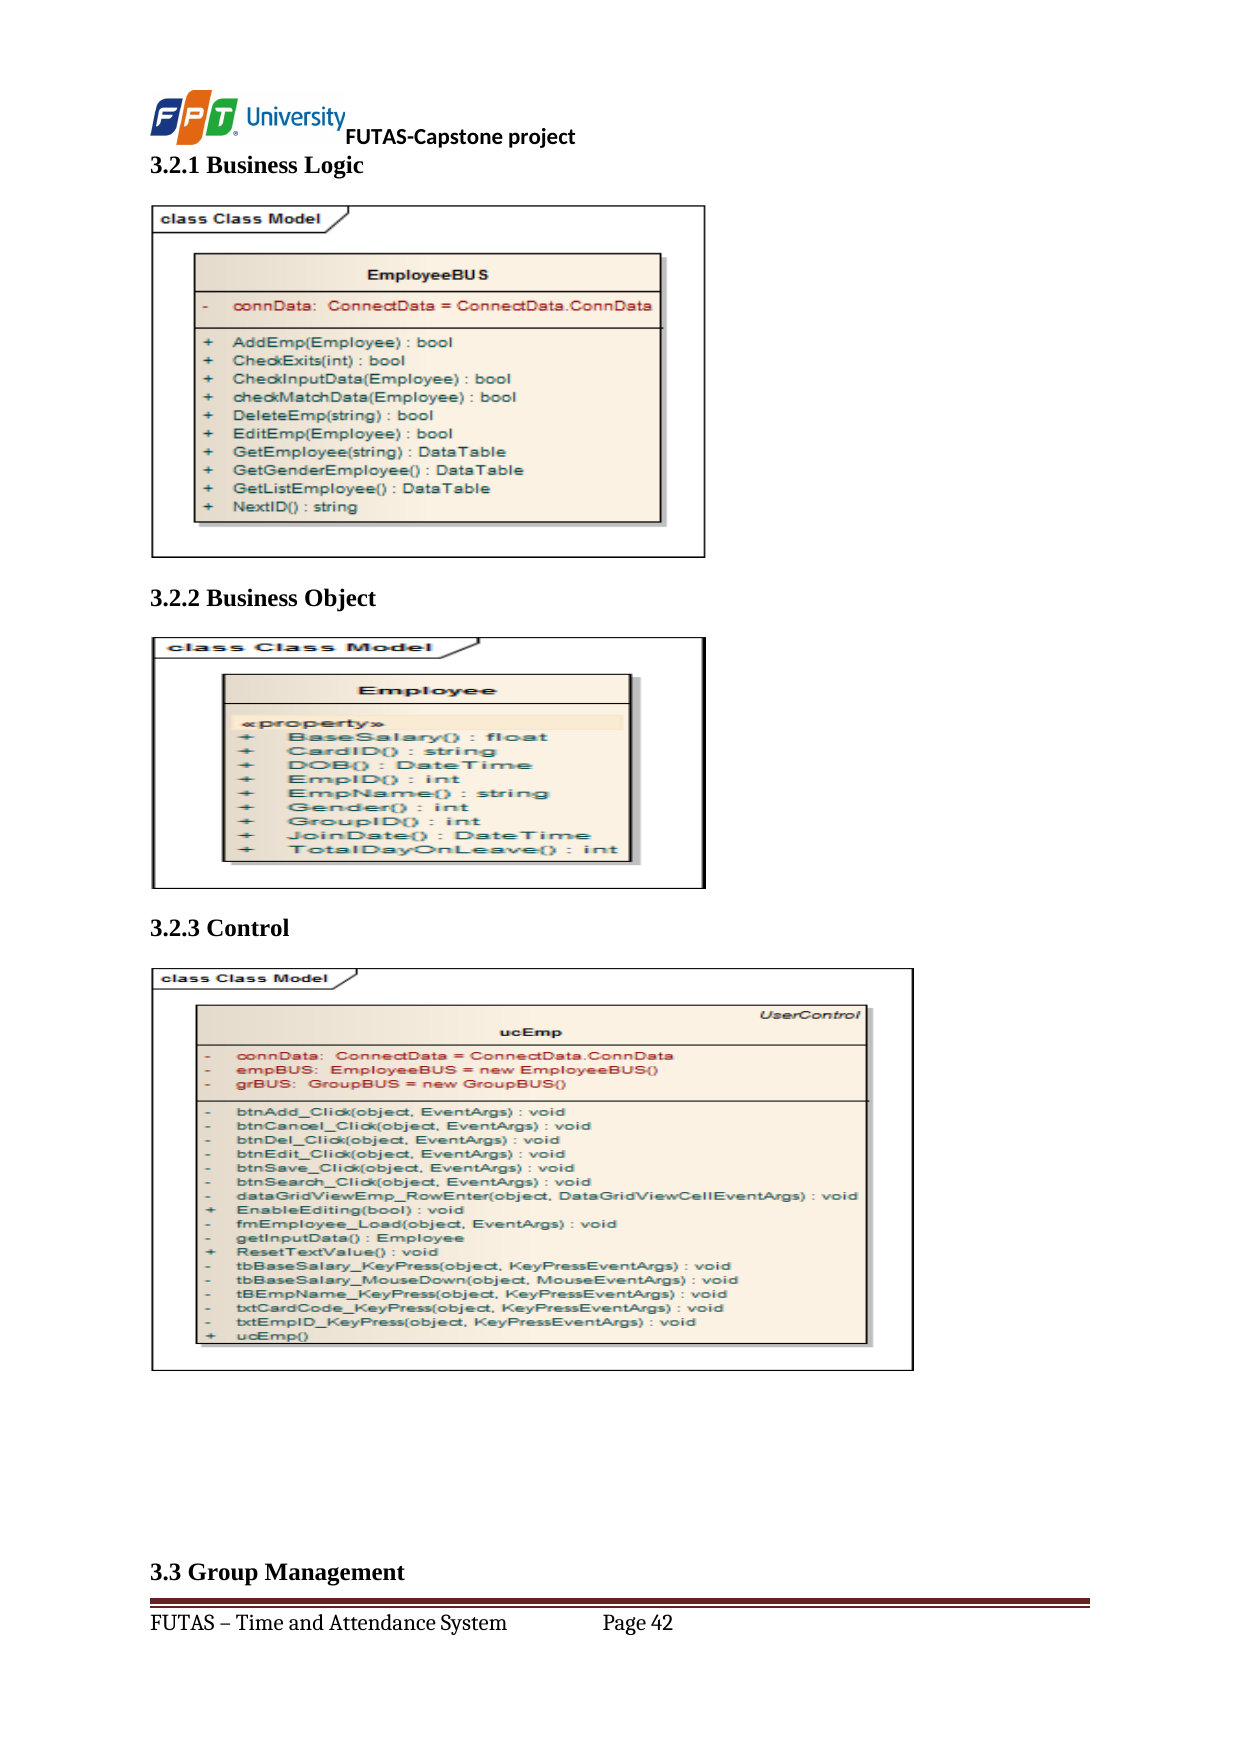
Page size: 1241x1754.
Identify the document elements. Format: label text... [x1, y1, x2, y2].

text 3.3 Group Management [150, 1557, 1090, 1586]
picture [150, 90, 346, 145]
picture [150, 204, 706, 558]
picture [150, 967, 914, 1371]
text 3.2.3 Control [150, 913, 1090, 942]
text 3.2.1 Business Logic [150, 150, 1090, 179]
text 3.2.2 Business Object [150, 583, 1090, 612]
picture [150, 636, 706, 889]
